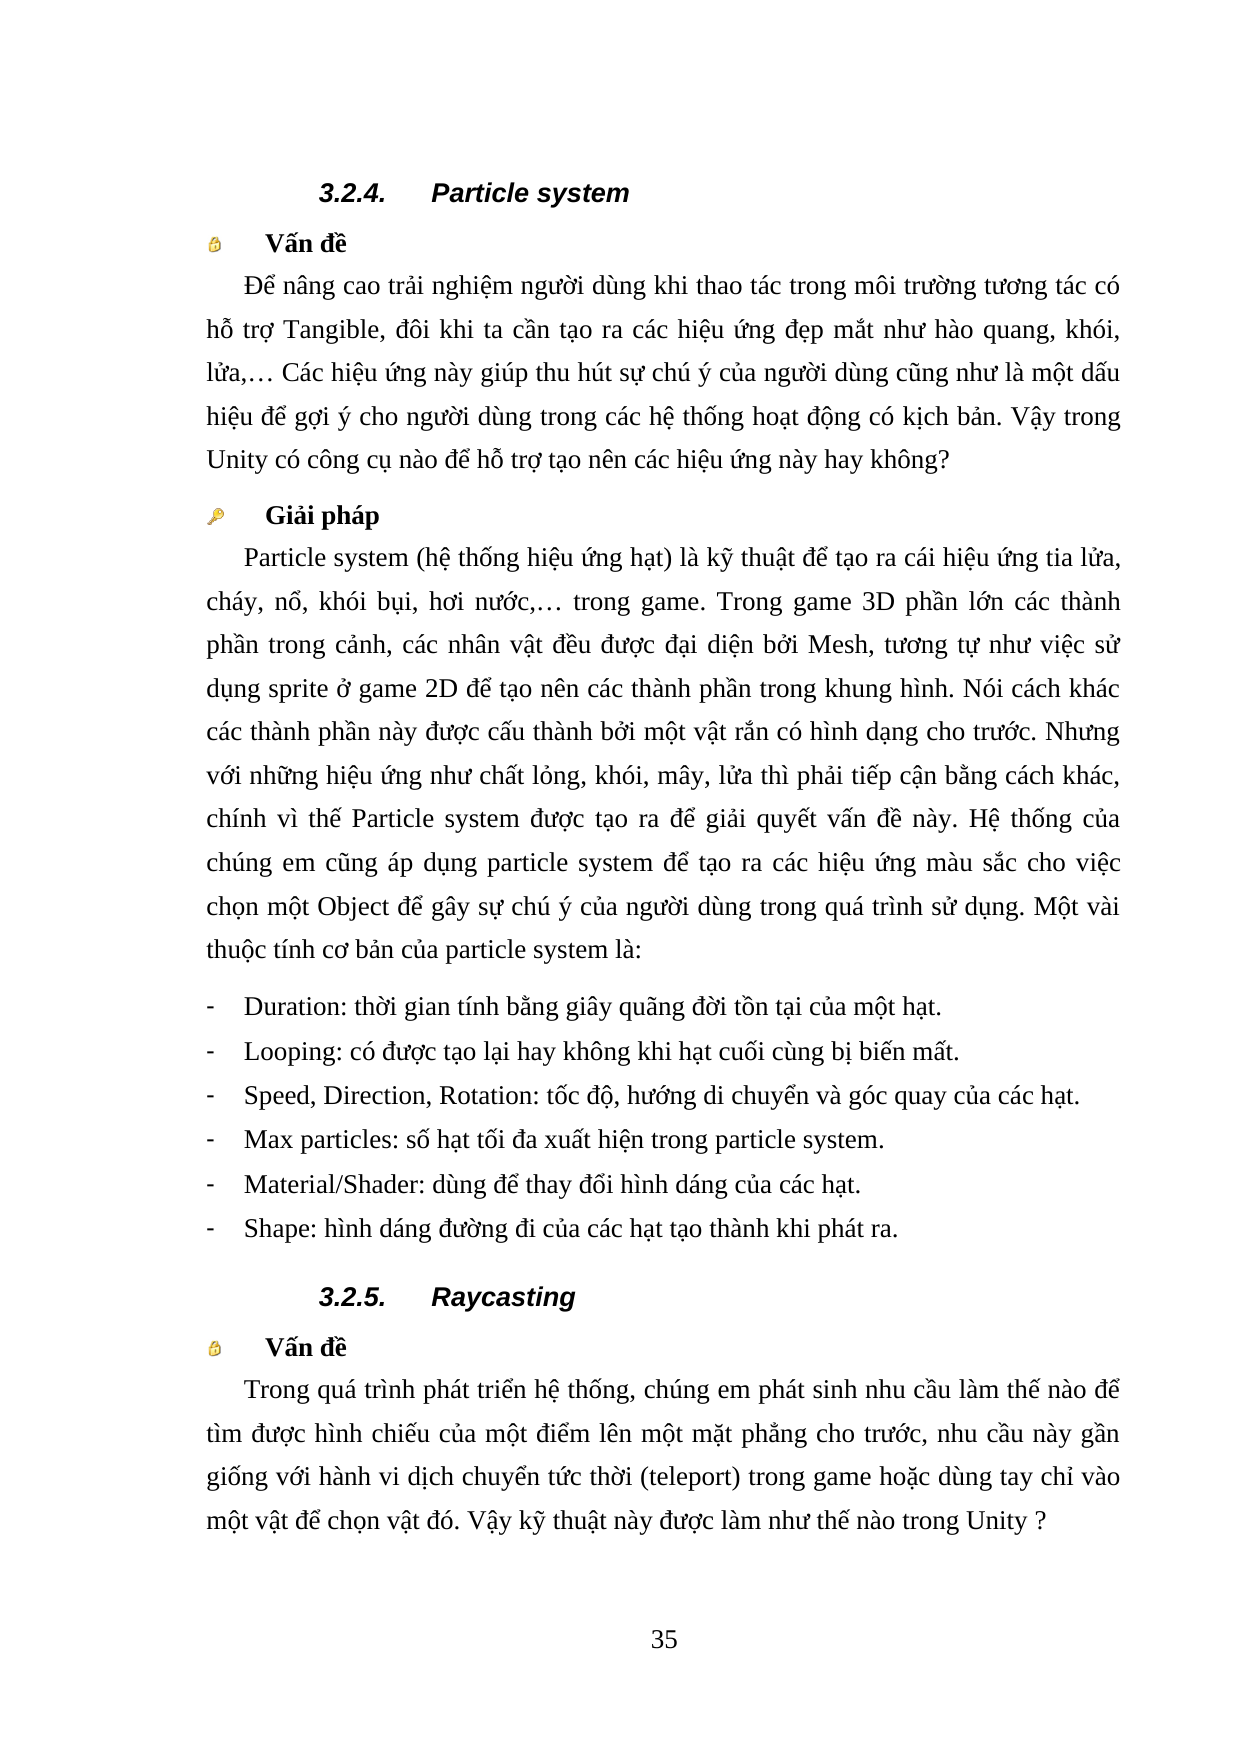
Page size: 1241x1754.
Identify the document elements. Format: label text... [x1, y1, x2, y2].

text Trong quá trình phát triển hệ thống, chúng em phát sinh nhu cầu làm thế nào để tìm được hình chiếu của một điểm lên một mặt phẳng cho trước, nhu cầu này gần giống với hành vi dịch chuyển tức thời (teleport) trong game hoặc dùng tay chỉ vào một vật để chọn vật đó. Vậy kỹ thuật này được làm như thế nào trong Unity ? [206, 1373, 1122, 1535]
subtitle Particle system [281, 177, 1122, 208]
list Duration: thời gian tính bằng giây quãng đời tồn tại của một hạt. [206, 989, 1122, 1022]
list Max particles: số hạt tối đa xuất hiện trong particle system. [206, 1123, 1122, 1156]
text Giải pháp [206, 499, 1122, 531]
list Shape: hình dáng đường đi của các hạt tạo thành khi phát ra. [206, 1212, 1122, 1245]
list Material/Shader: dùng để thay đổi hình dáng của các hạt. [206, 1167, 1122, 1200]
text Vấn đề [206, 1331, 1122, 1362]
text Vấn đề [206, 227, 1122, 258]
picture [207, 1339, 222, 1357]
list Looping: có được tạo lại hay không khi hạt cuối cùng bị biến mất. [206, 1034, 1122, 1067]
picture [207, 508, 224, 525]
text Để nâng cao trải nghiệm người dùng khi thao tác trong môi trường tương tác có hỗ trợ Tangible, đôi khi ta cần tạo ra các hiệu ứng đẹp mắt như hào quang, khói, lửa,… Các hiệu ứng này giúp thu hút sự chú ý của người dùng cũng như là một dấu hiệu để gợi ý cho người dùng trong các hệ thống hoạt động có kịch bản. Vậy trong Unity có công cụ nào để hỗ trợ tạo nên các hiệu ứng này hay không? [206, 269, 1122, 474]
text Particle system (hệ thống hiệu ứng hạt) là kỹ thuật để tạo ra cái hiệu ứng tia lửa, cháy, nổ, khói bụi, hơi nước,… trong game. Trong game 3D phần lớn các thành phần trong cảnh, các nhân vật đều được đại diện bởi Mesh, tương tự như việc sử dụng sprite ở game 2D để tạo nên các thành phần trong khung hình. Nói cách khác các thành phần này được cấu thành bởi một vật rắn có hình dạng cho trước. Nhưng với những hiệu ứng như chất lỏng, khói, mây, lửa thì phải tiếp cận bằng cách khác, chính vì thế Particle system được tạo ra để giải quyết vấn đề này. Hệ thống của chúng em cũng áp dụng particle system để tạo ra các hiệu ứng màu sắc cho việc chọn một Object để gây sự chú ý của người dùng trong quá trình sử dụng. Một vài thuộc tính cơ bản của particle system là: [206, 541, 1122, 964]
subtitle Raycasting [281, 1281, 1122, 1312]
list Speed, Direction, Rotation: tốc độ, hướng di chuyển và góc quay của các hạt. [206, 1078, 1122, 1111]
picture [207, 235, 222, 253]
